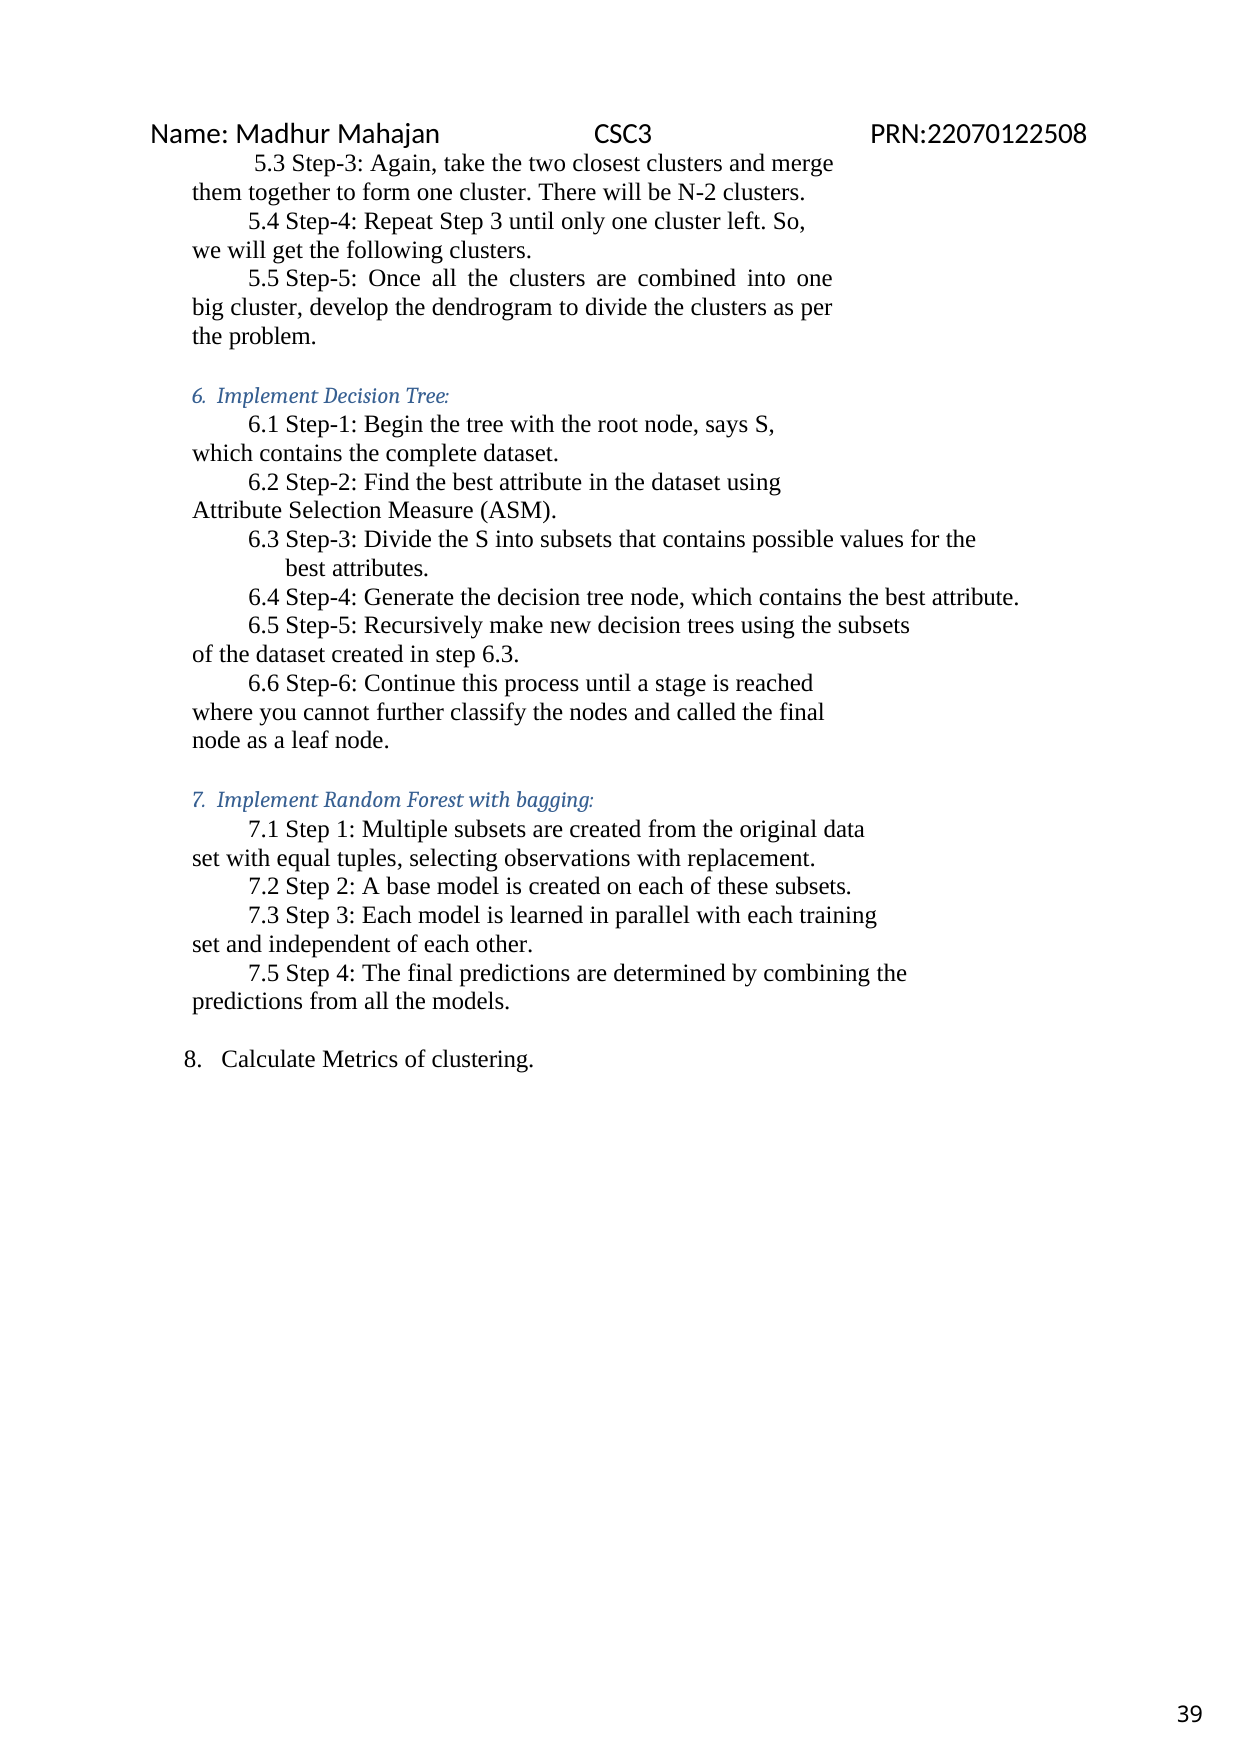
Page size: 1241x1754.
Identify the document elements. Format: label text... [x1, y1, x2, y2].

list Step-5: Once all the clusters are combined into one big cluster, develop the dendrogram to divide the clusters as per the problem. [192, 263, 833, 350]
list Step-4: Repeat Step 3 until only one cluster left. So, we will get the following clusters. [192, 206, 838, 263]
subtitle Implement Random Forest with bagging: [192, 787, 1101, 814]
list Step-2: Find the best attribute in the dataset using Attribute Selection Measure (ASM). [192, 467, 875, 524]
list Calculate Metrics of clustering. [184, 1044, 1101, 1072]
list Step-5: Recursively make new decision trees using the subsets of the dataset created in step 6.3. [192, 611, 934, 668]
list Step-3: Again, take the two closest clusters and merge them together to form one cluster. There will be N-2 clusters. [192, 148, 887, 206]
list Step 1: Multiple subsets are created from the original data set with equal tuples, selecting observations with replacement. [192, 814, 897, 871]
text 7.5 Step 4: The final predictions are determined by combining the predictions from all the models. [192, 958, 966, 1015]
subtitle Implement Decision Tree: [192, 383, 1101, 409]
list Step-4: Generate the decision tree node, which contains the best attribute. [248, 582, 1101, 611]
list Step 2: A base model is created on each of these subsets. [248, 871, 1101, 900]
list Step-1: Begin the tree with the root node, says S, which contains the complete dataset. [192, 409, 839, 467]
list Step-6: Continue this process until a stage is reached where you cannot further classify the nodes and called the final node as a leaf node. [192, 668, 878, 754]
list Step 3: Each model is learned in parallel with each training set and independent of each other. [192, 900, 908, 958]
list Step-3: Divide the S into subsets that contains possible values for the best attributes. [248, 524, 1022, 582]
